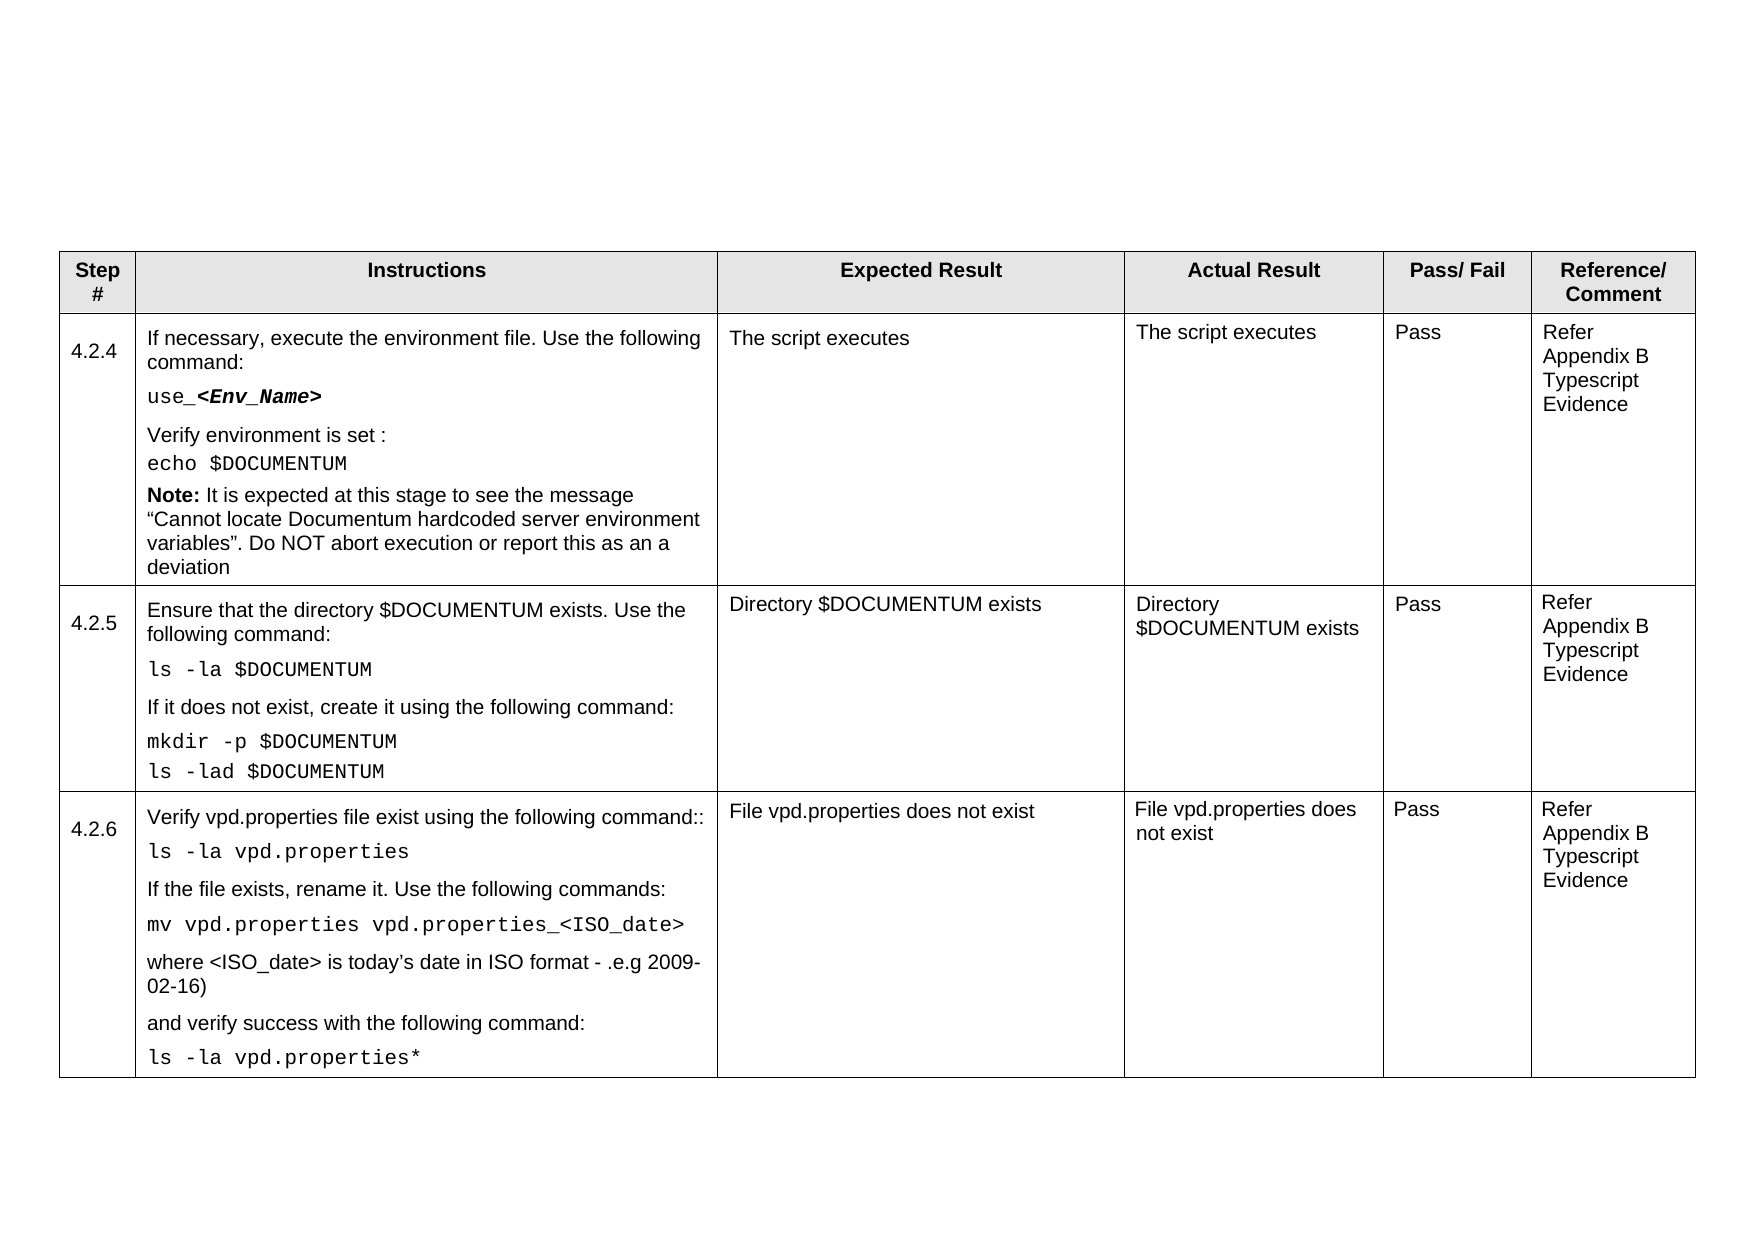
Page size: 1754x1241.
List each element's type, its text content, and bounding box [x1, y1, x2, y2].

table_header Actual Result [1125, 252, 1383, 312]
table_cell Directory $DOCUMENTUM exists [1125, 586, 1383, 791]
table_cell Refer Appendix B Typescript Evidence [1532, 314, 1695, 585]
table_cell [60, 586, 135, 791]
table_cell [60, 314, 135, 585]
table_cell Ensure that the directory $DOCUMENTUM exists. Use the following command: ls -la $DOCUMENTUM If it does not exist, create it using the following command: mkdir -p $DOCUMENTUM ls -lad $DOCUMENTUM [136, 586, 717, 791]
table_cell [60, 792, 135, 1077]
table_cell If necessary, execute the environment file. Use the following command: use_<Env_Name> Verify environment is set : echo $DOCUMENTUM Note: It is expected at this stage to see the message “Cannot locate Documentum hardcoded server environment variables”. Do NOT abort execution or report this as an a deviation [136, 314, 717, 585]
table_cell The script executes [718, 314, 1124, 585]
table_header Expected Result [718, 252, 1124, 312]
table_cell Pass [1384, 586, 1531, 791]
table_cell Verify vpd.properties file exist using the following command:: ls -la vpd.properties If the file exists, rename it. Use the following commands: mv vpd.properties vpd.properties_<ISO_date> where <ISO_date> is today’s date in ISO format - .e.g 2009-02-16) and verify success with the following command: ls -la vpd.properties* [136, 792, 717, 1077]
table_header Step # [60, 252, 135, 312]
table_cell Pass [1384, 792, 1531, 1077]
table_header Pass/ Fail [1384, 252, 1531, 312]
table_cell File vpd.properties does not exist [1125, 792, 1383, 1077]
table_cell Directory $DOCUMENTUM exists [718, 586, 1124, 791]
table_header Reference/ Comment [1532, 252, 1695, 312]
table_cell Refer Appendix B Typescript Evidence [1532, 792, 1695, 1077]
table_cell File vpd.properties does not exist [718, 792, 1124, 1077]
table_cell Pass [1384, 314, 1531, 585]
table_cell The script executes [1125, 314, 1383, 585]
table_cell Refer Appendix B Typescript Evidence [1532, 586, 1695, 791]
table_header Instructions [136, 252, 717, 312]
